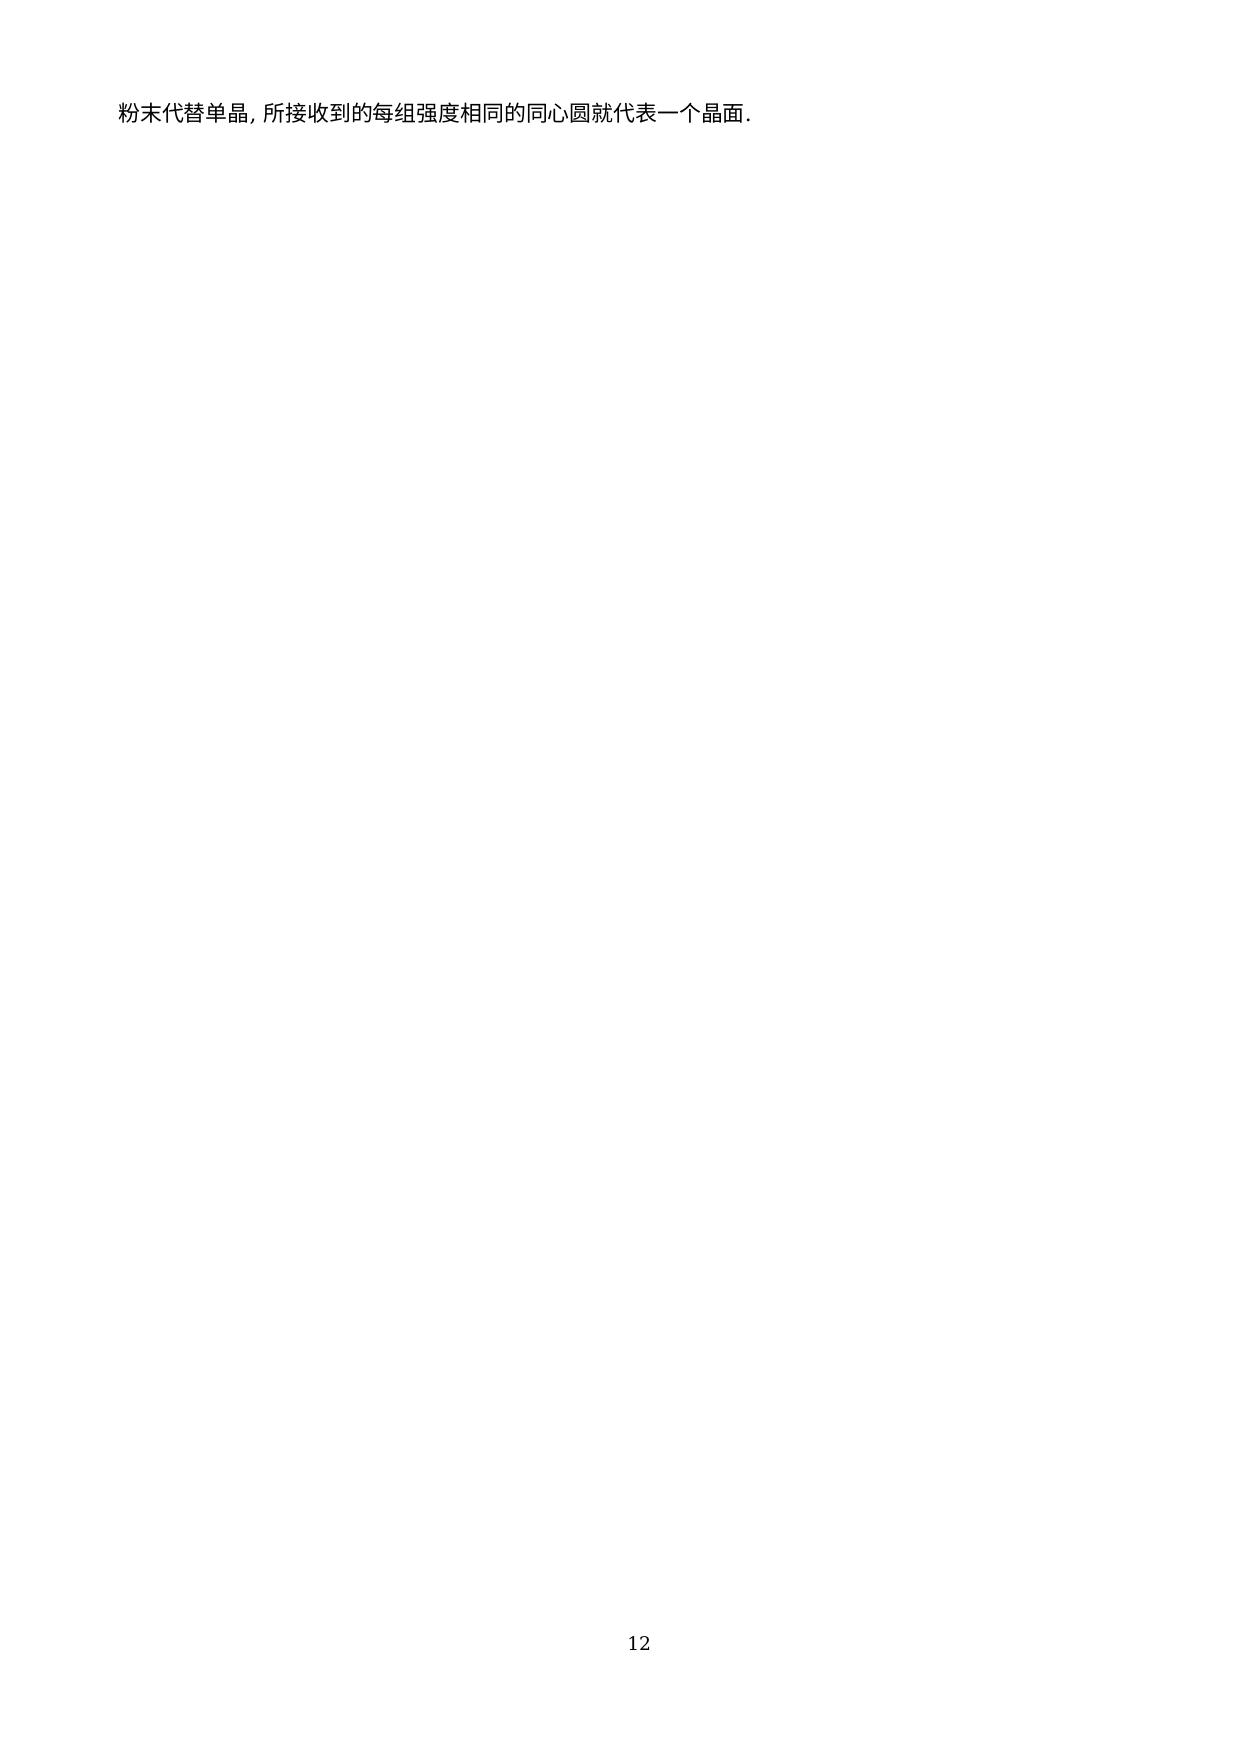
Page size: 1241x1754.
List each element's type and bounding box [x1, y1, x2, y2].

text [118, 95, 1122, 128]
